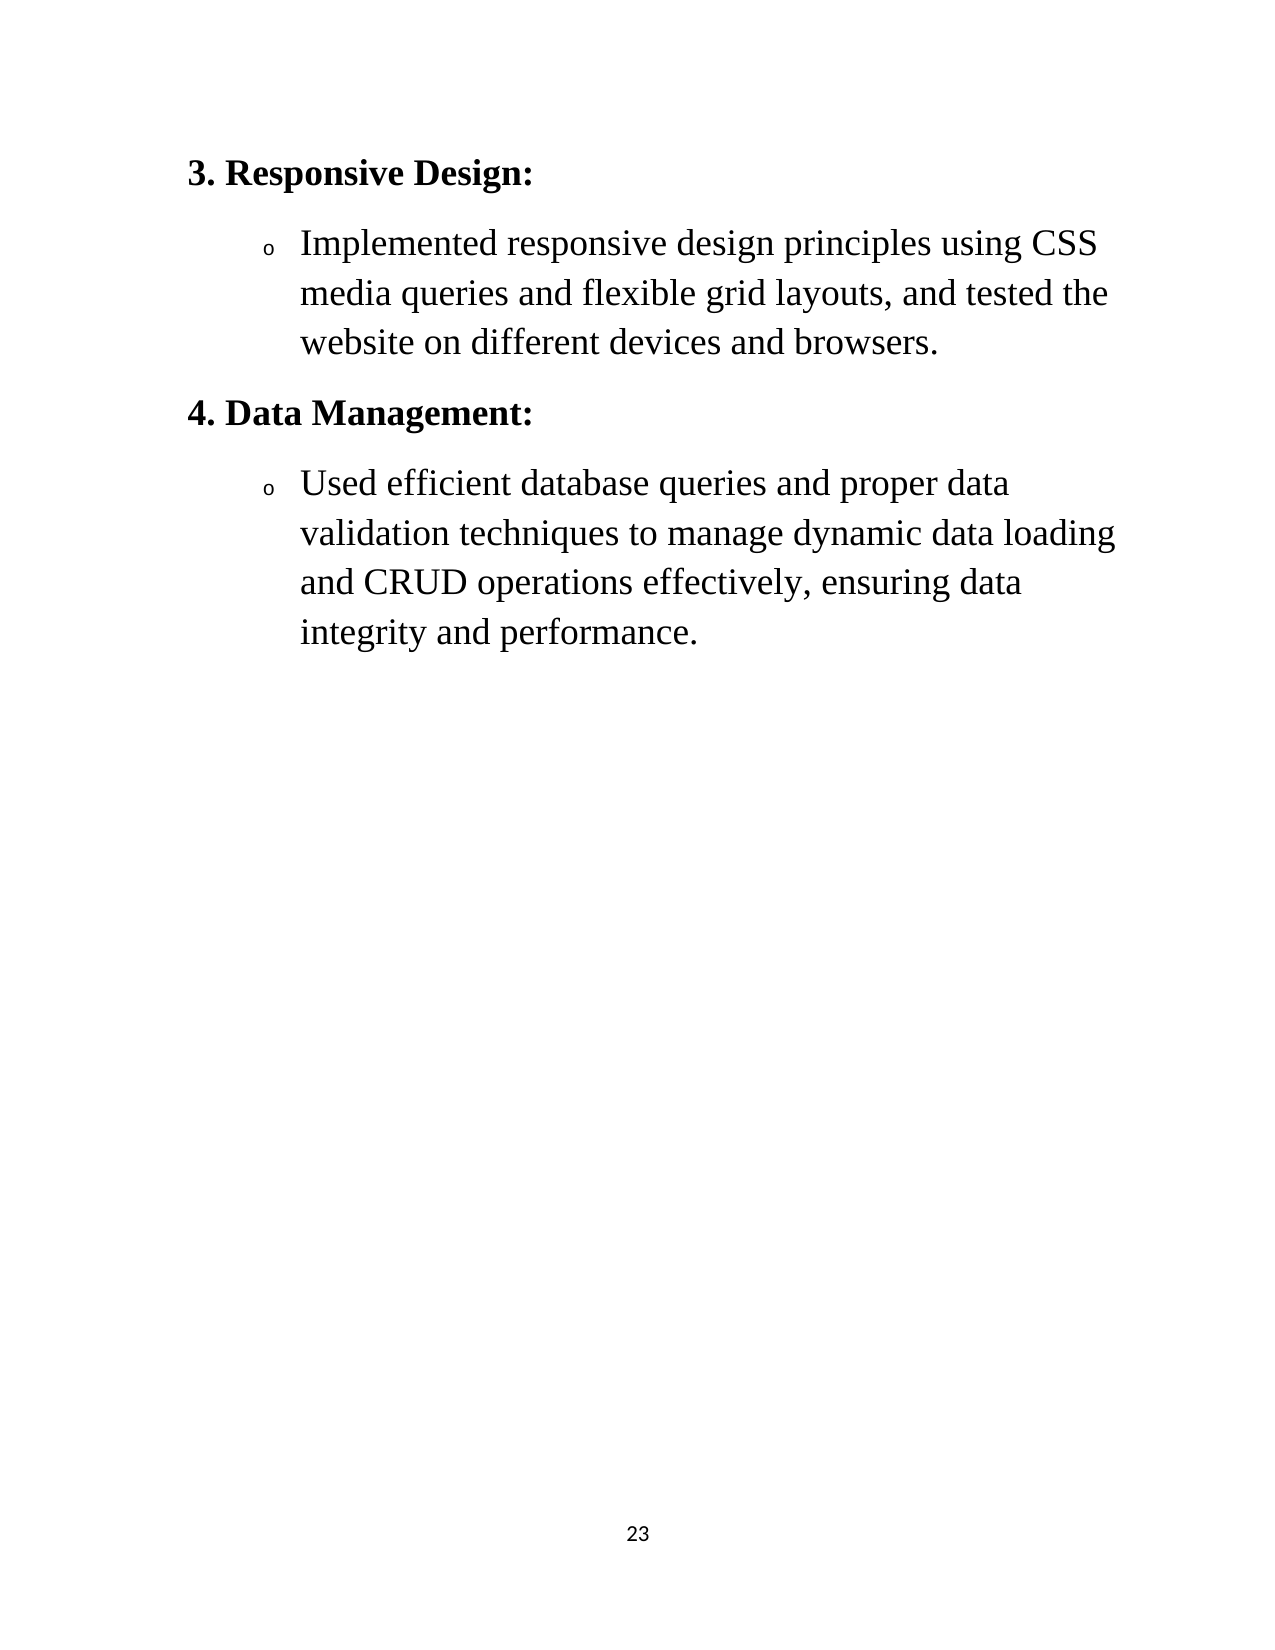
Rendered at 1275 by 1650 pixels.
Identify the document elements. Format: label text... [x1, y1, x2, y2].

list Implemented responsive design principles using CSS media queries and flexible grid layouts, and tested the website on different devices and browsers. [262, 220, 1125, 363]
list Used efficient database queries and proper data validation techniques to manage dynamic data loading and CRUD operations effectively, ensuring data integrity and performance. [262, 460, 1125, 652]
list Data Management: [187, 390, 1125, 433]
list Responsive Design: [187, 150, 1125, 193]
